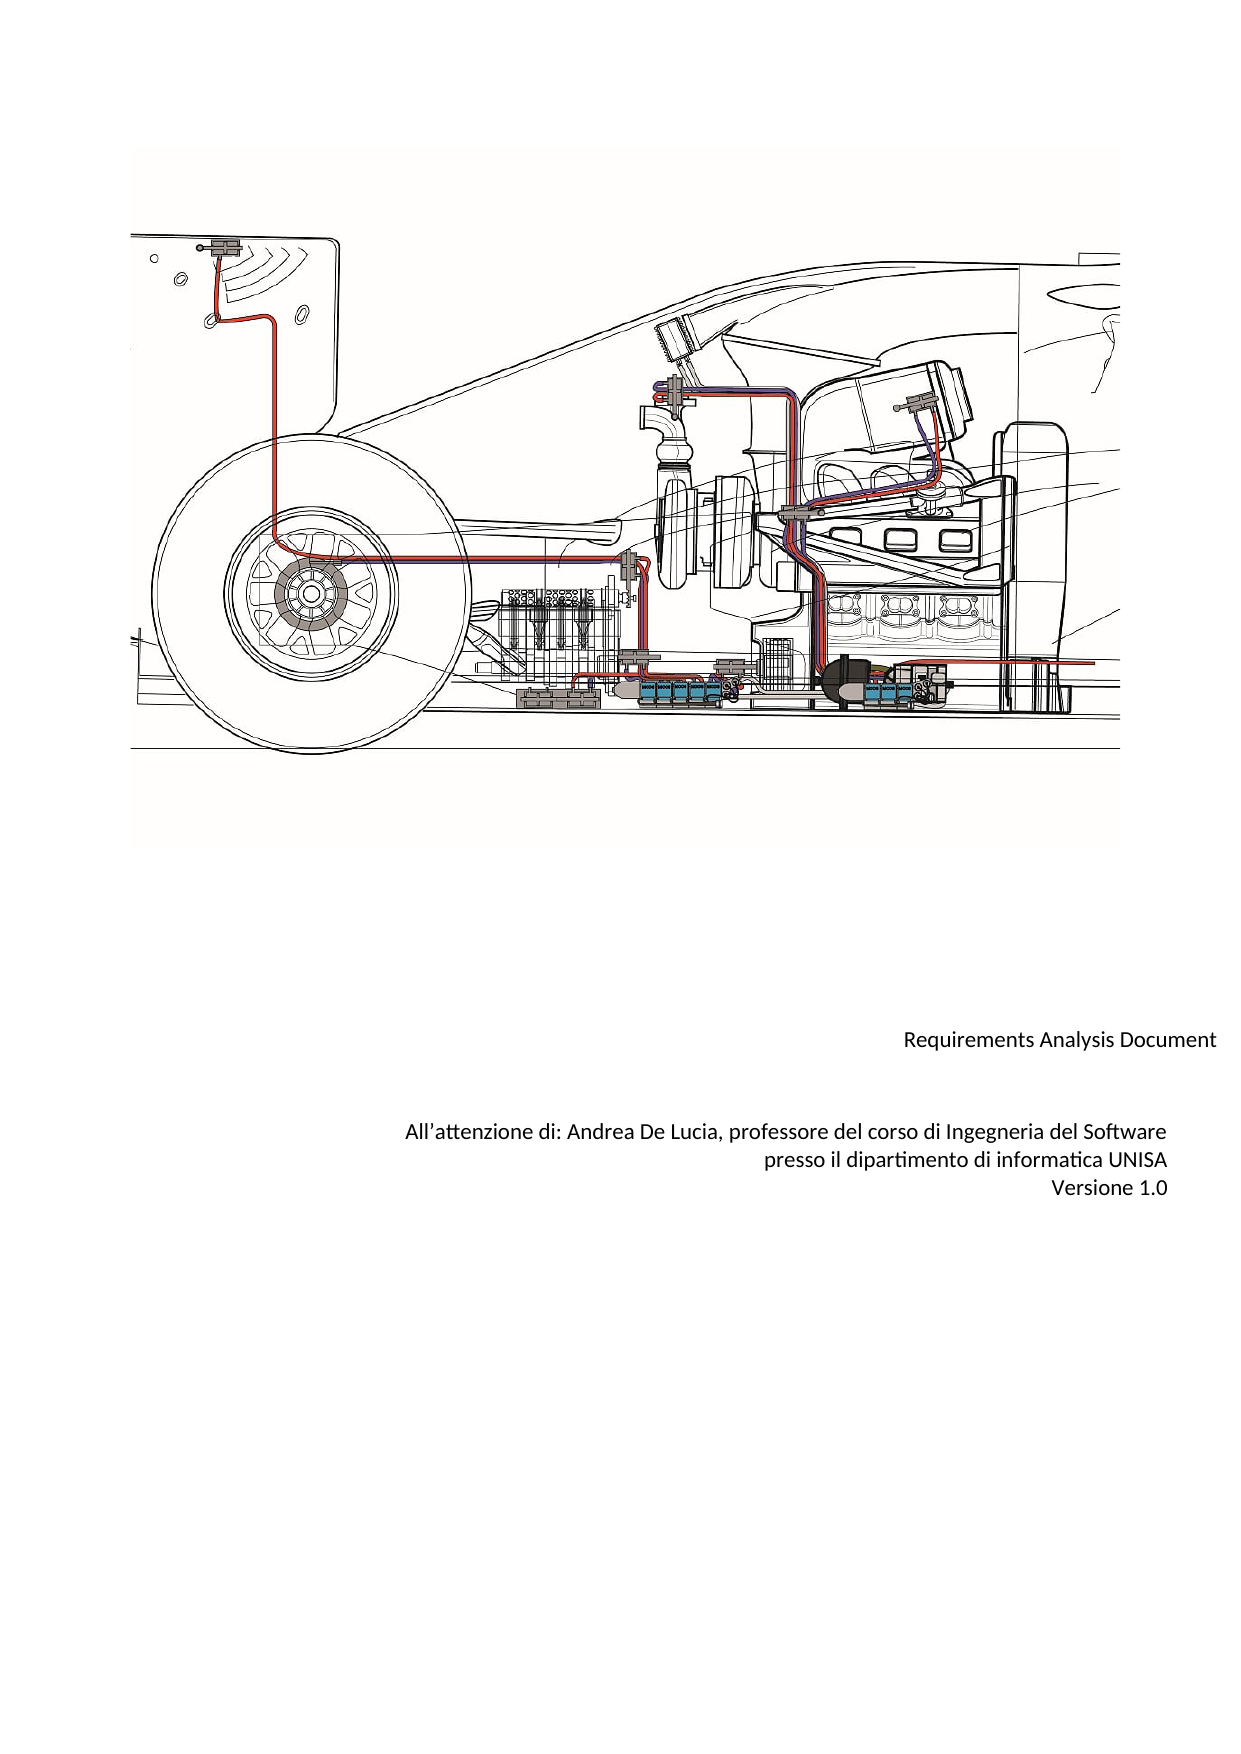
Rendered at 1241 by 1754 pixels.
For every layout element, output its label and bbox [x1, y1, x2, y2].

picture [130, 147, 1121, 848]
